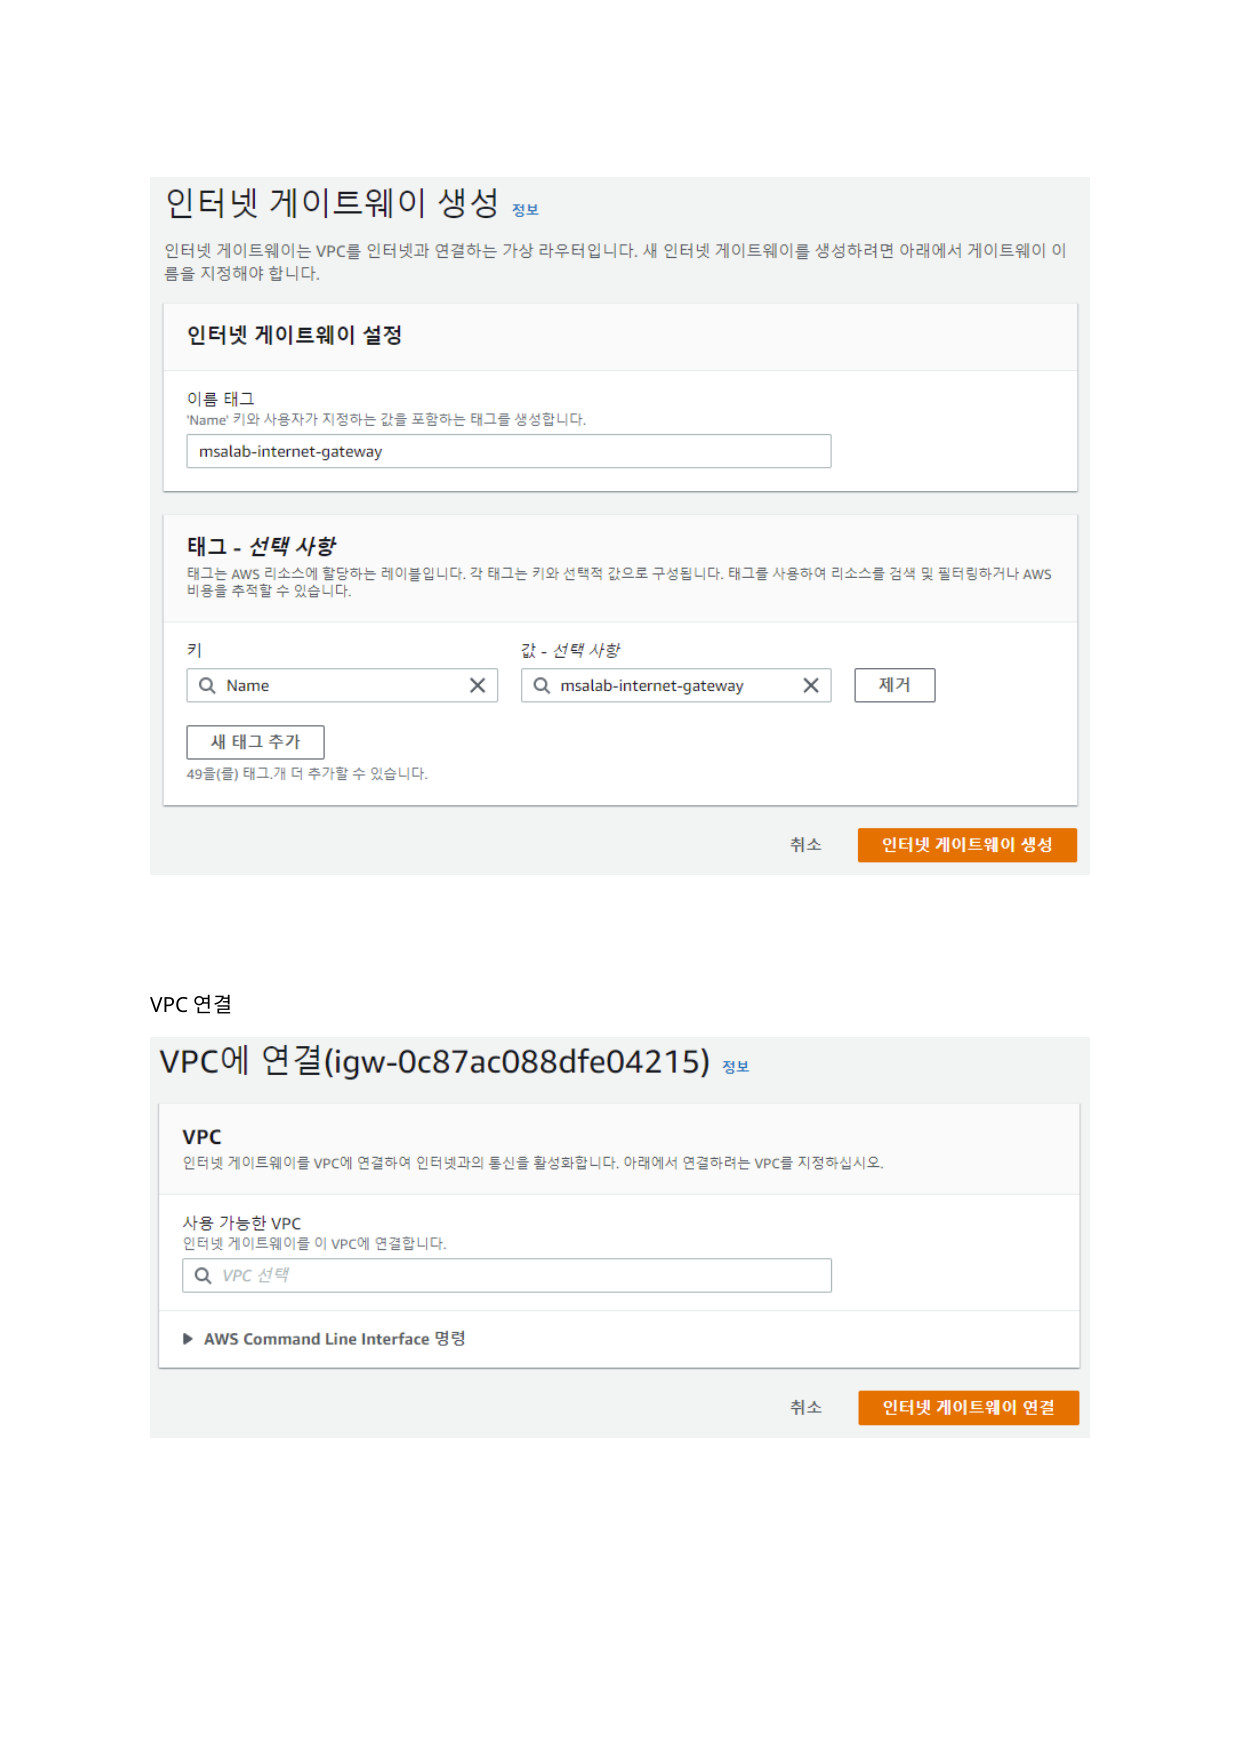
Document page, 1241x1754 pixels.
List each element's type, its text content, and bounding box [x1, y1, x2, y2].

picture [150, 1037, 1091, 1438]
picture [150, 177, 1091, 875]
subtitle VPC 연결 [150, 988, 1090, 1018]
